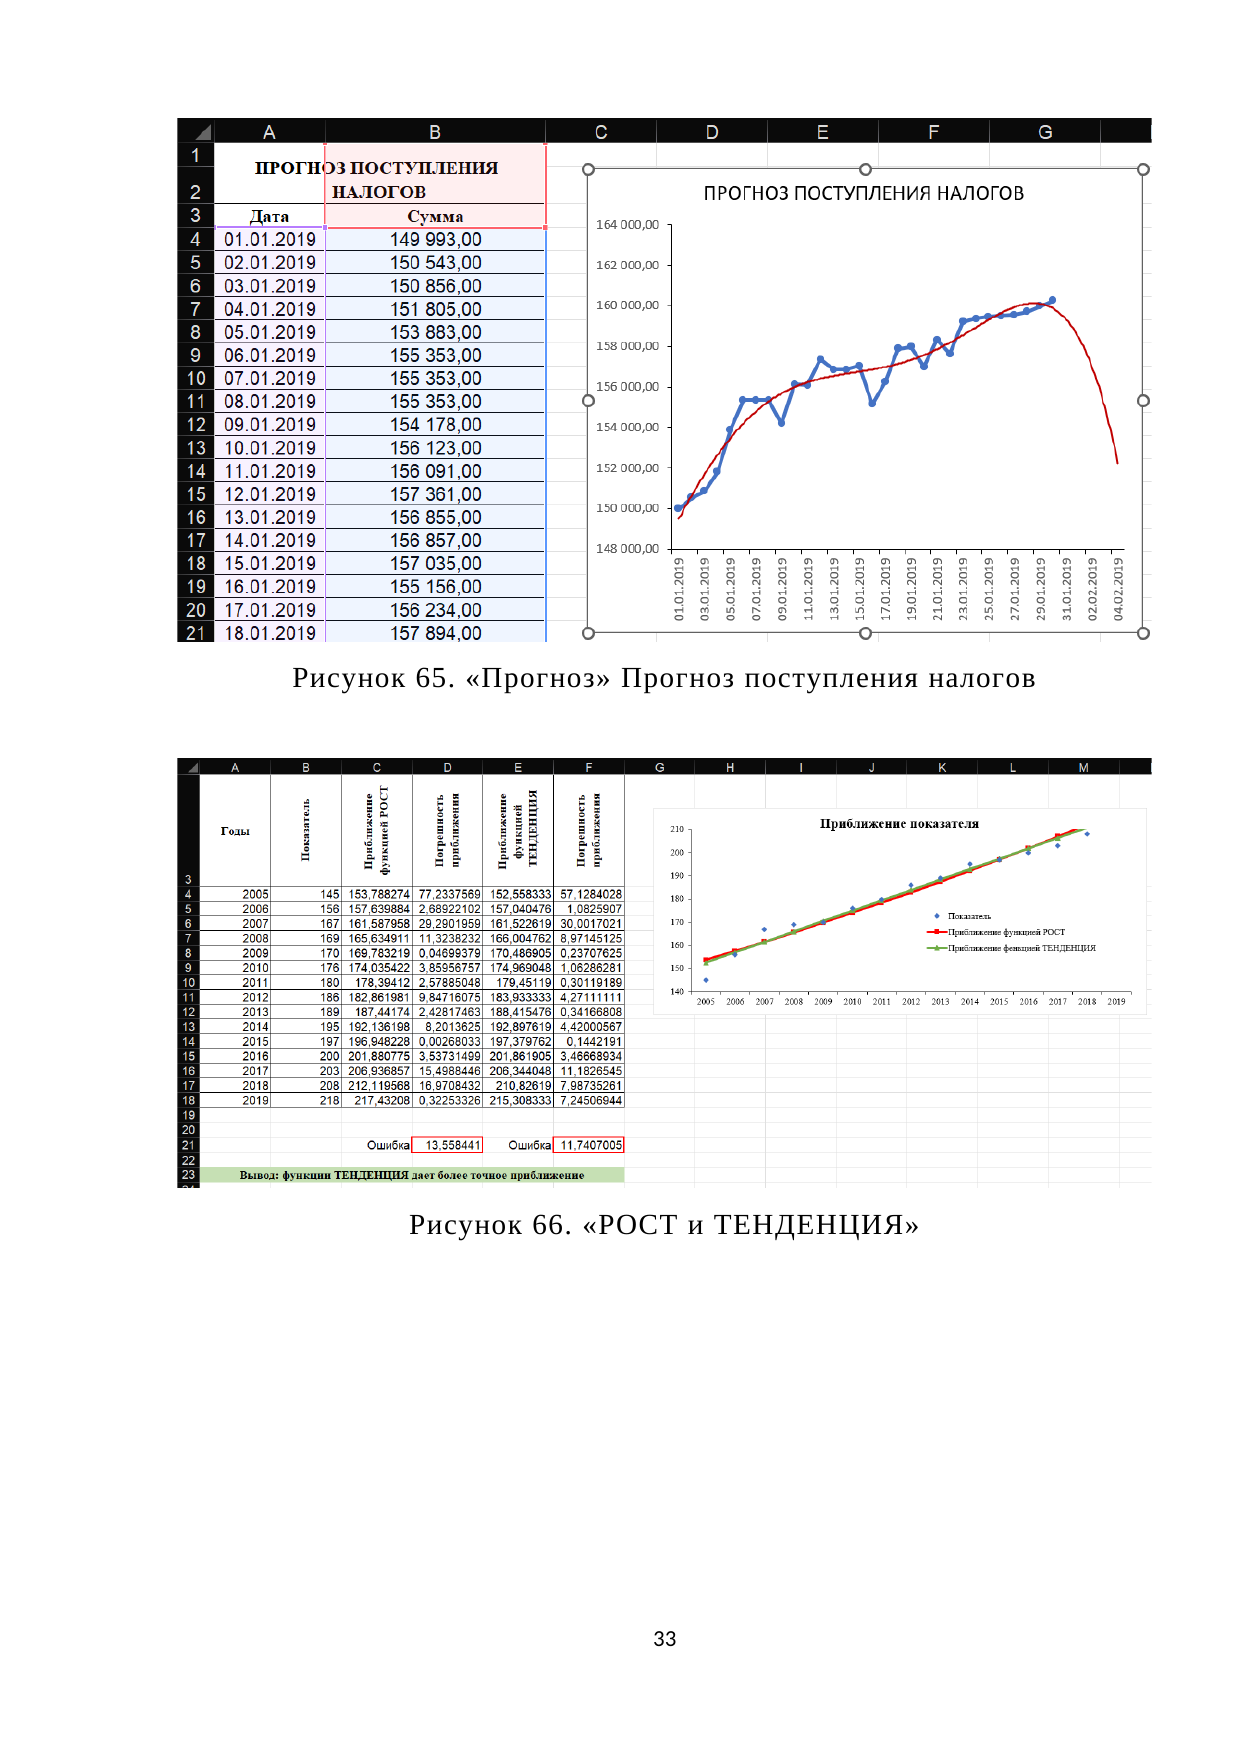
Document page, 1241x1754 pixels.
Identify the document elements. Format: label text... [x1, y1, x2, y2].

picture [177, 118, 1152, 642]
picture [177, 758, 1152, 1188]
subtitle Рисунок 66. «РОСТ и ТЕНДЕНЦИЯ» [177, 1207, 1152, 1240]
subtitle Рисунок 65. «Прогноз» Прогноз поступления налогов [177, 660, 1152, 694]
